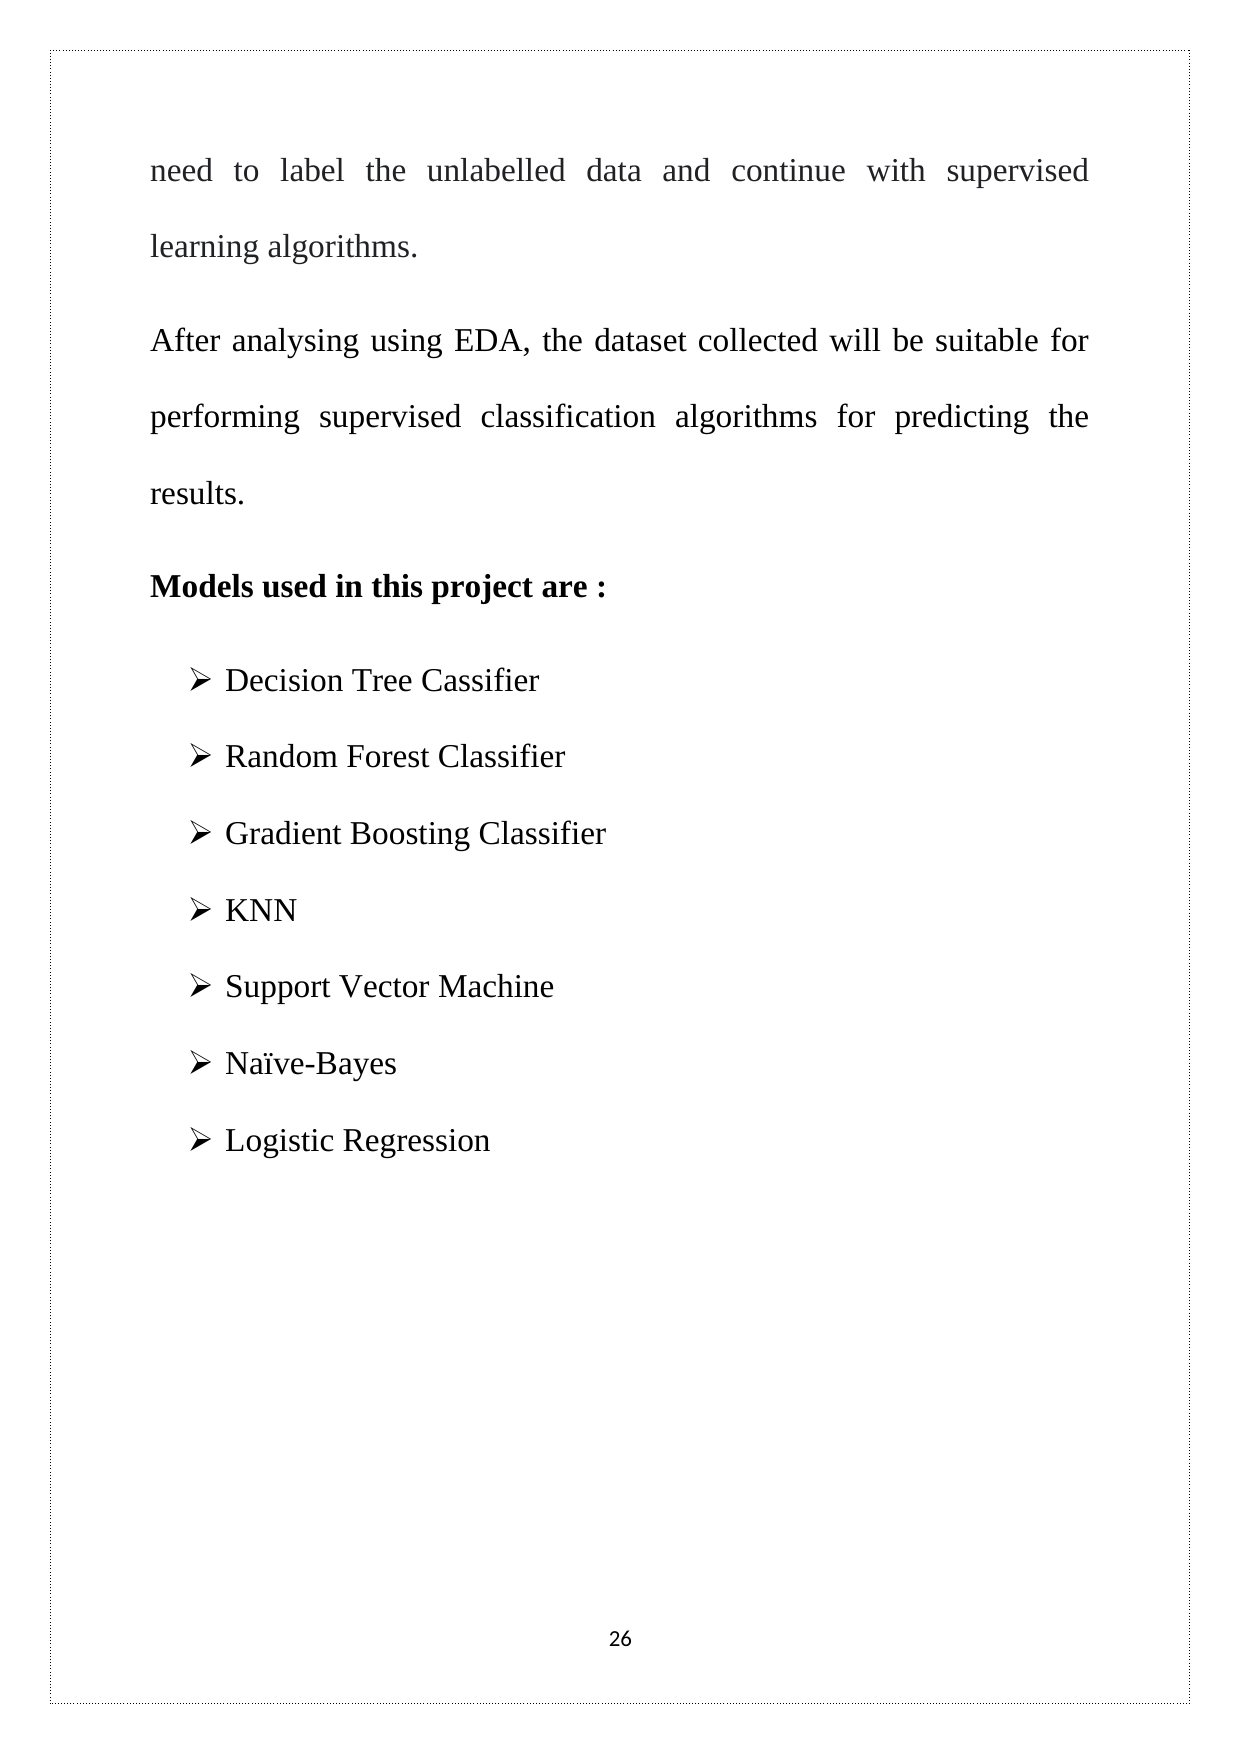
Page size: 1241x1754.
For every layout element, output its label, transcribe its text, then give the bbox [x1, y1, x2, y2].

list Decision Tree Cassifier [187, 660, 1090, 698]
list KNN [187, 890, 1090, 928]
text Models used in this project are : [150, 567, 1090, 605]
list Gradient Boosting Classifier [187, 813, 1090, 852]
list Random Forest Classifier [187, 737, 1090, 775]
list Logistic Regression [187, 1120, 1090, 1158]
list Naïve-Bayes [187, 1043, 1090, 1082]
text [150, 188, 1090, 265]
text After analysing using EDA, the dataset collected will be suitable for performing supervised classification algorithms for predicting the results. [150, 320, 1090, 512]
list Support Vector Machine [187, 967, 1090, 1005]
